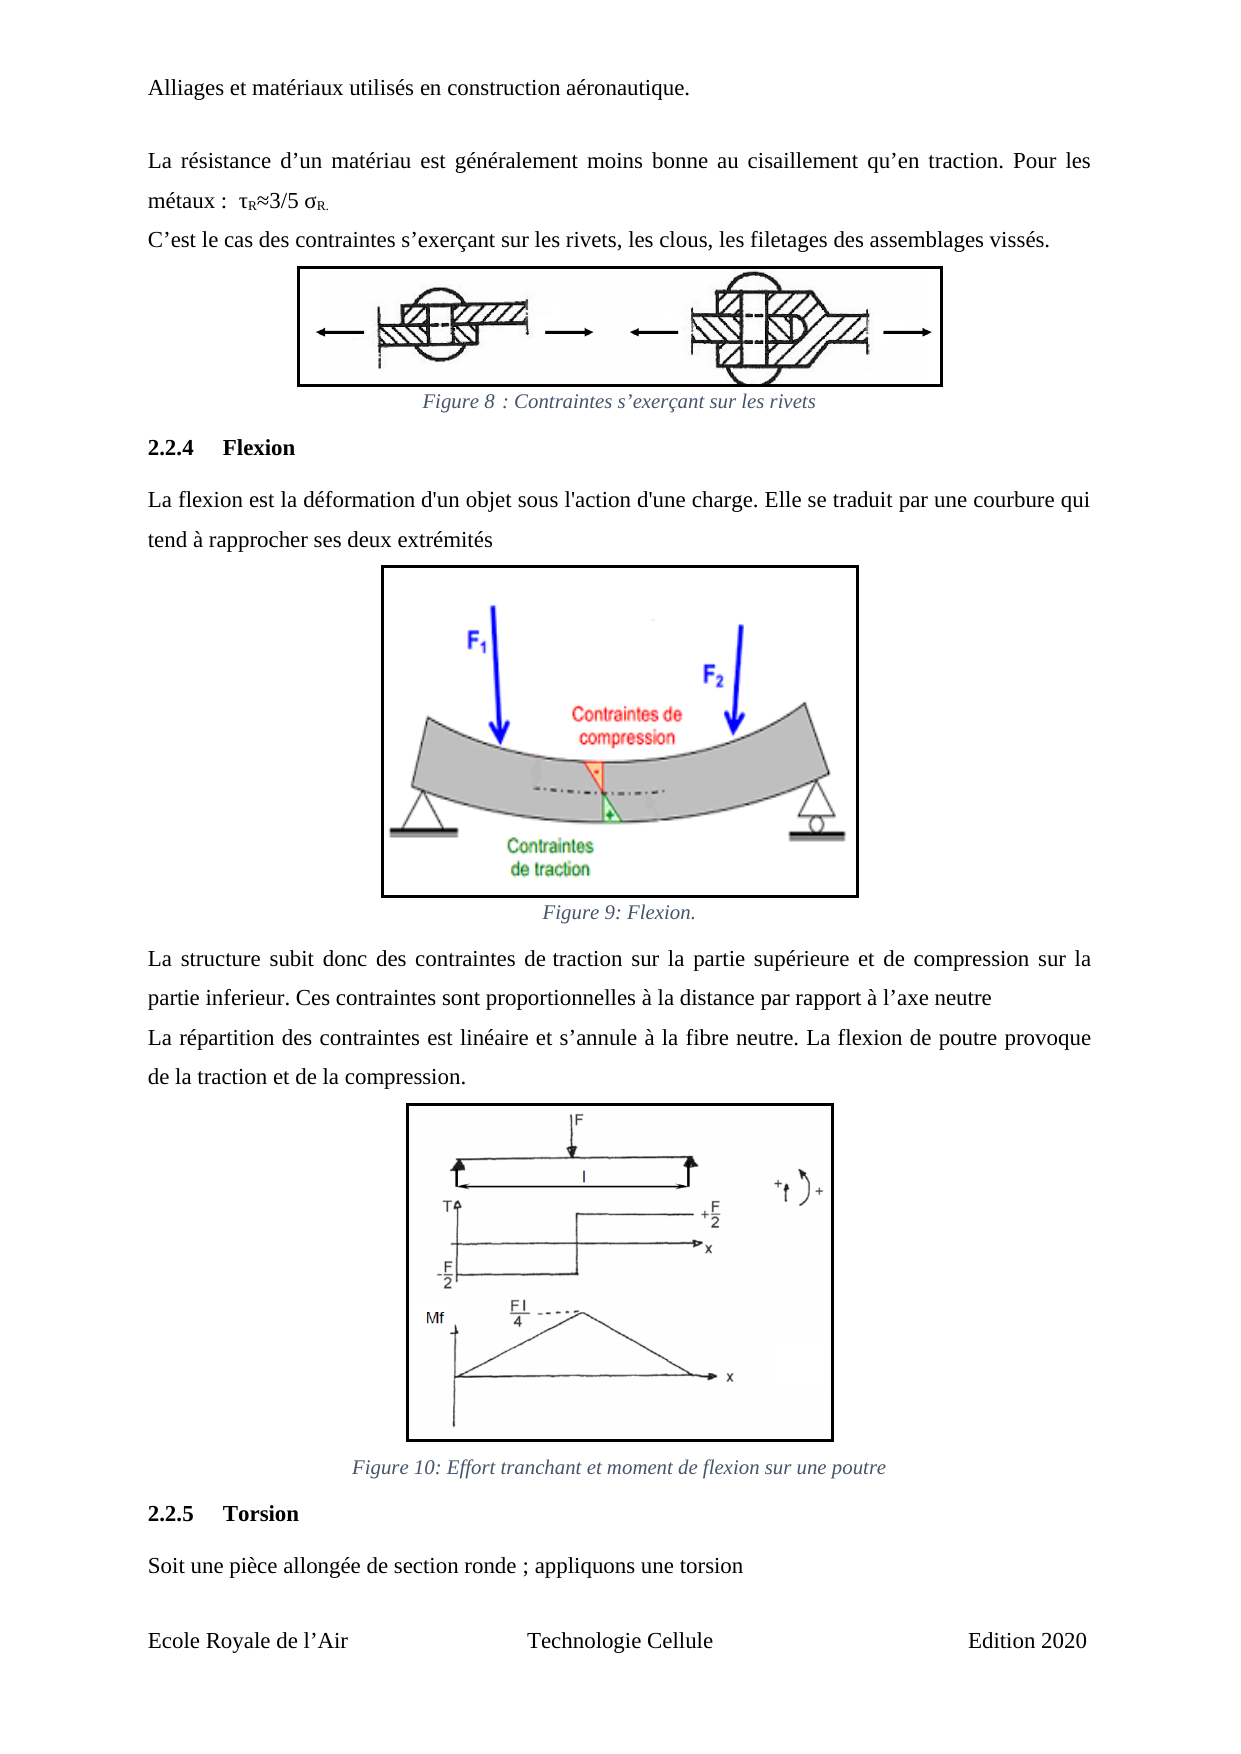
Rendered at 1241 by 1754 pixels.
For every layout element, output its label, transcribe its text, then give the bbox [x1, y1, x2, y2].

text Figure 8 : Contraintes s’exerçant sur les rivets [148, 389, 1093, 413]
text La structure subit donc des contraintes de traction sur la partie supérieure et de compression sur la partie inferieur. Ces contraintes sont proportionnelles à la distance par rapport à l’axe neutre [148, 945, 1093, 1011]
text C’est le cas des contraintes s’exerçant sur les rivets, les clous, les filetages des assemblages vissés. [148, 227, 1093, 253]
text Figure 10: Effort tranchant et moment de flexion sur une poutre [148, 1455, 1093, 1479]
subtitle Torsion [148, 1500, 1093, 1526]
text Figure 9: Flexion. [148, 900, 1093, 924]
text La répartition des contraintes est linéaire et s’annule à la fibre neutre. La flexion de poutre provoque de la traction et de la compression. [148, 1024, 1093, 1090]
text Soit une pièce allongée de section ronde ; appliquons une torsion [148, 1552, 1093, 1578]
subtitle Flexion [148, 434, 1093, 461]
text La flexion est la déformation d'un objet sous l'action d'une charge. Elle se traduit par une courbure qui tend à rapprocher ses deux extrémités [148, 486, 1093, 552]
text La résistance d’un matériau est généralement moins bonne au cisaillement qu’en traction. Pour les métaux : τR≈3/5 σR. [148, 148, 1093, 213]
